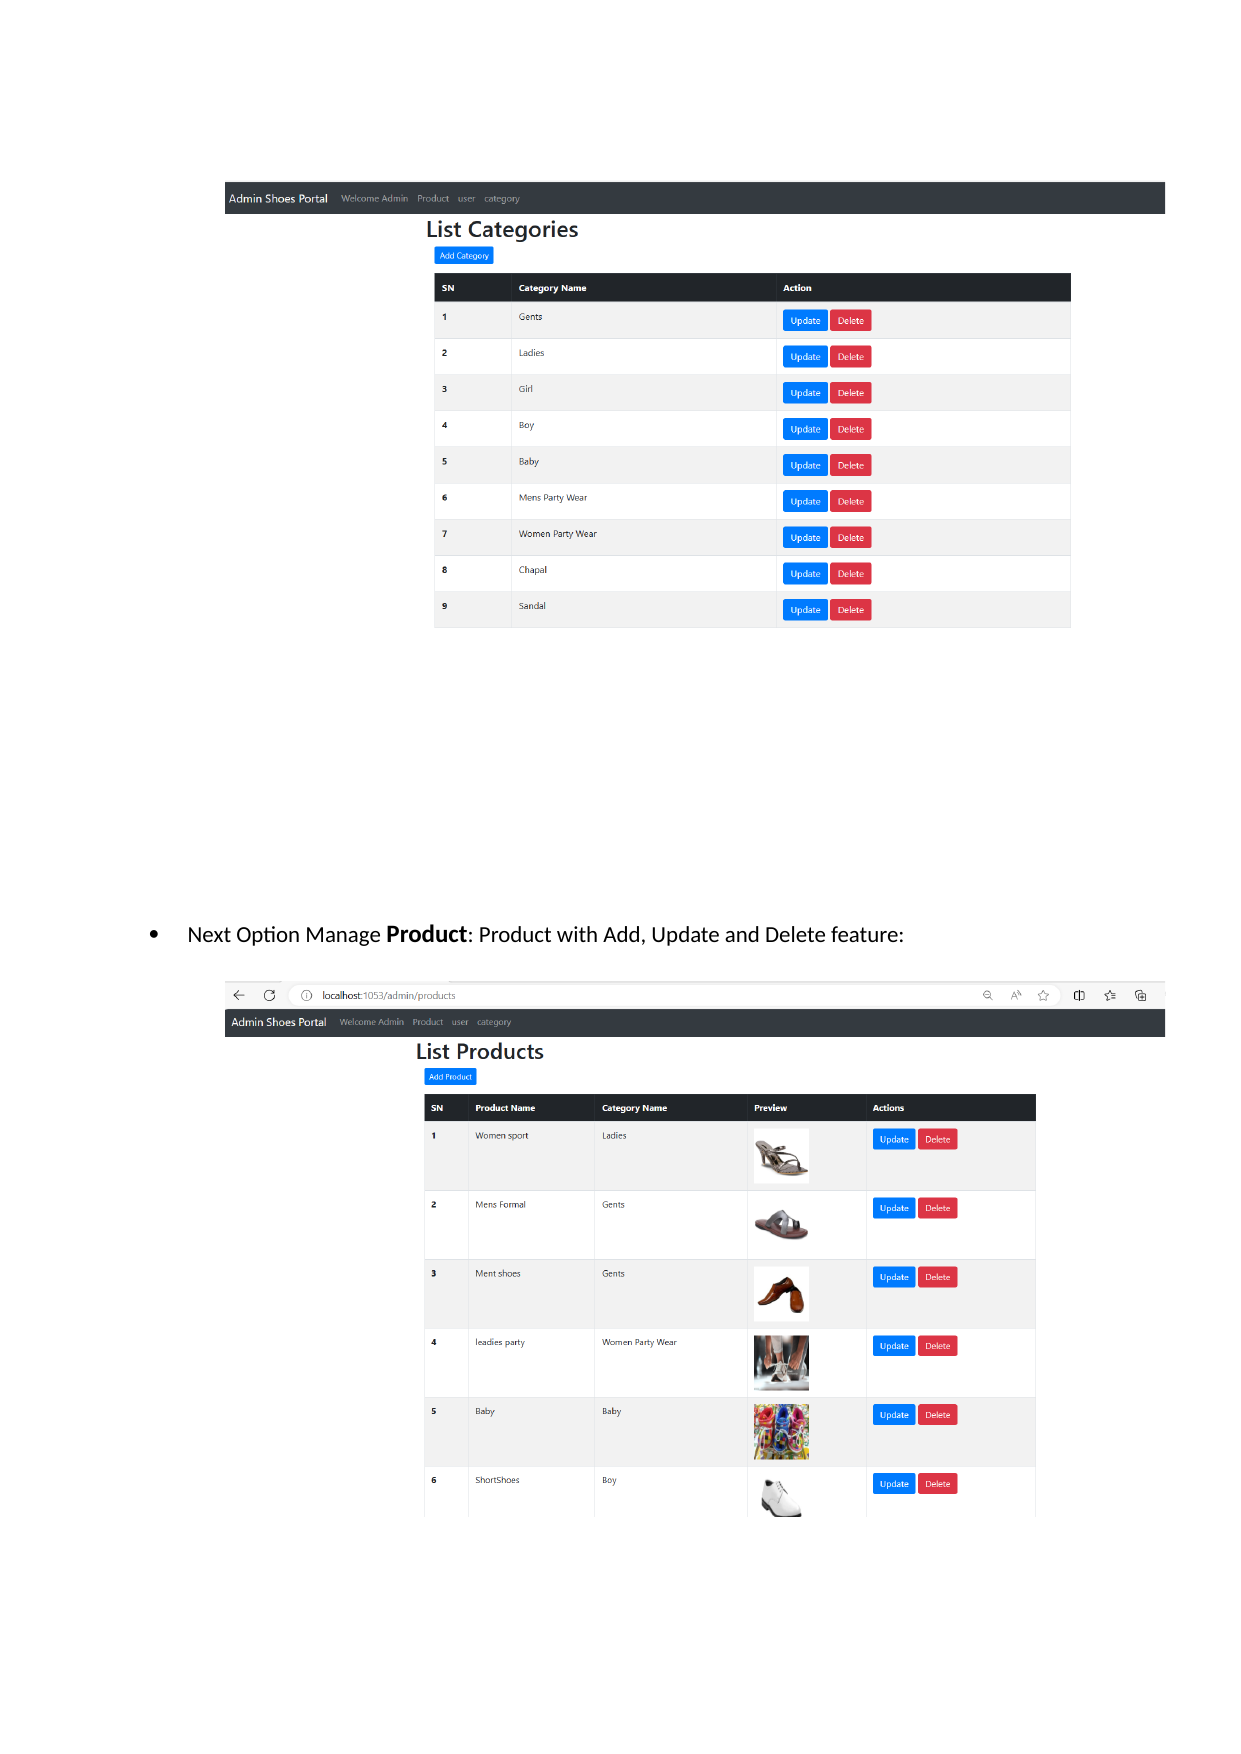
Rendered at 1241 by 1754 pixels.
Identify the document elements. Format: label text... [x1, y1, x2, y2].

picture [225, 180, 1166, 645]
picture [225, 981, 1166, 1517]
list Next Option Manage Product: Product with Add, Update and Delete feature: [150, 918, 1090, 949]
